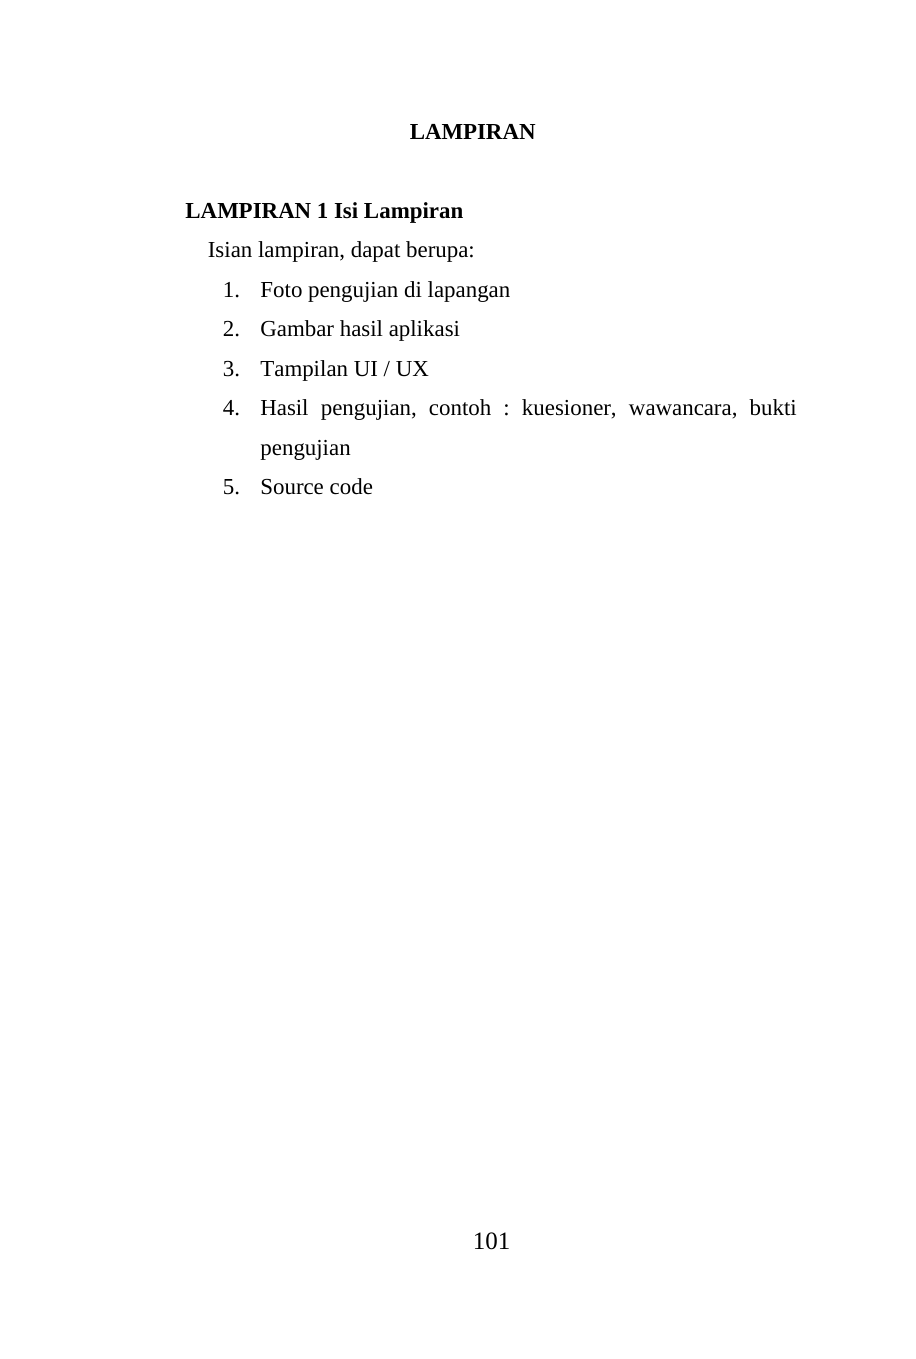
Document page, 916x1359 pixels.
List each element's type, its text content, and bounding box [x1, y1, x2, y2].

list Tampilan UI / UX [223, 355, 797, 381]
text LAMPIRAN 1 Isi Lampiran [148, 197, 797, 223]
list Source code [223, 473, 797, 500]
subtitle LAMPIRAN [148, 118, 797, 144]
list Gambar hasil aplikasi [223, 316, 797, 342]
text Isian lampiran, dapat berupa: [148, 237, 797, 263]
list Hasil pengujian, contoh : kuesioner, wawancara, bukti pengujian [223, 394, 797, 460]
list Foto pengujian di lapangan [223, 276, 797, 302]
